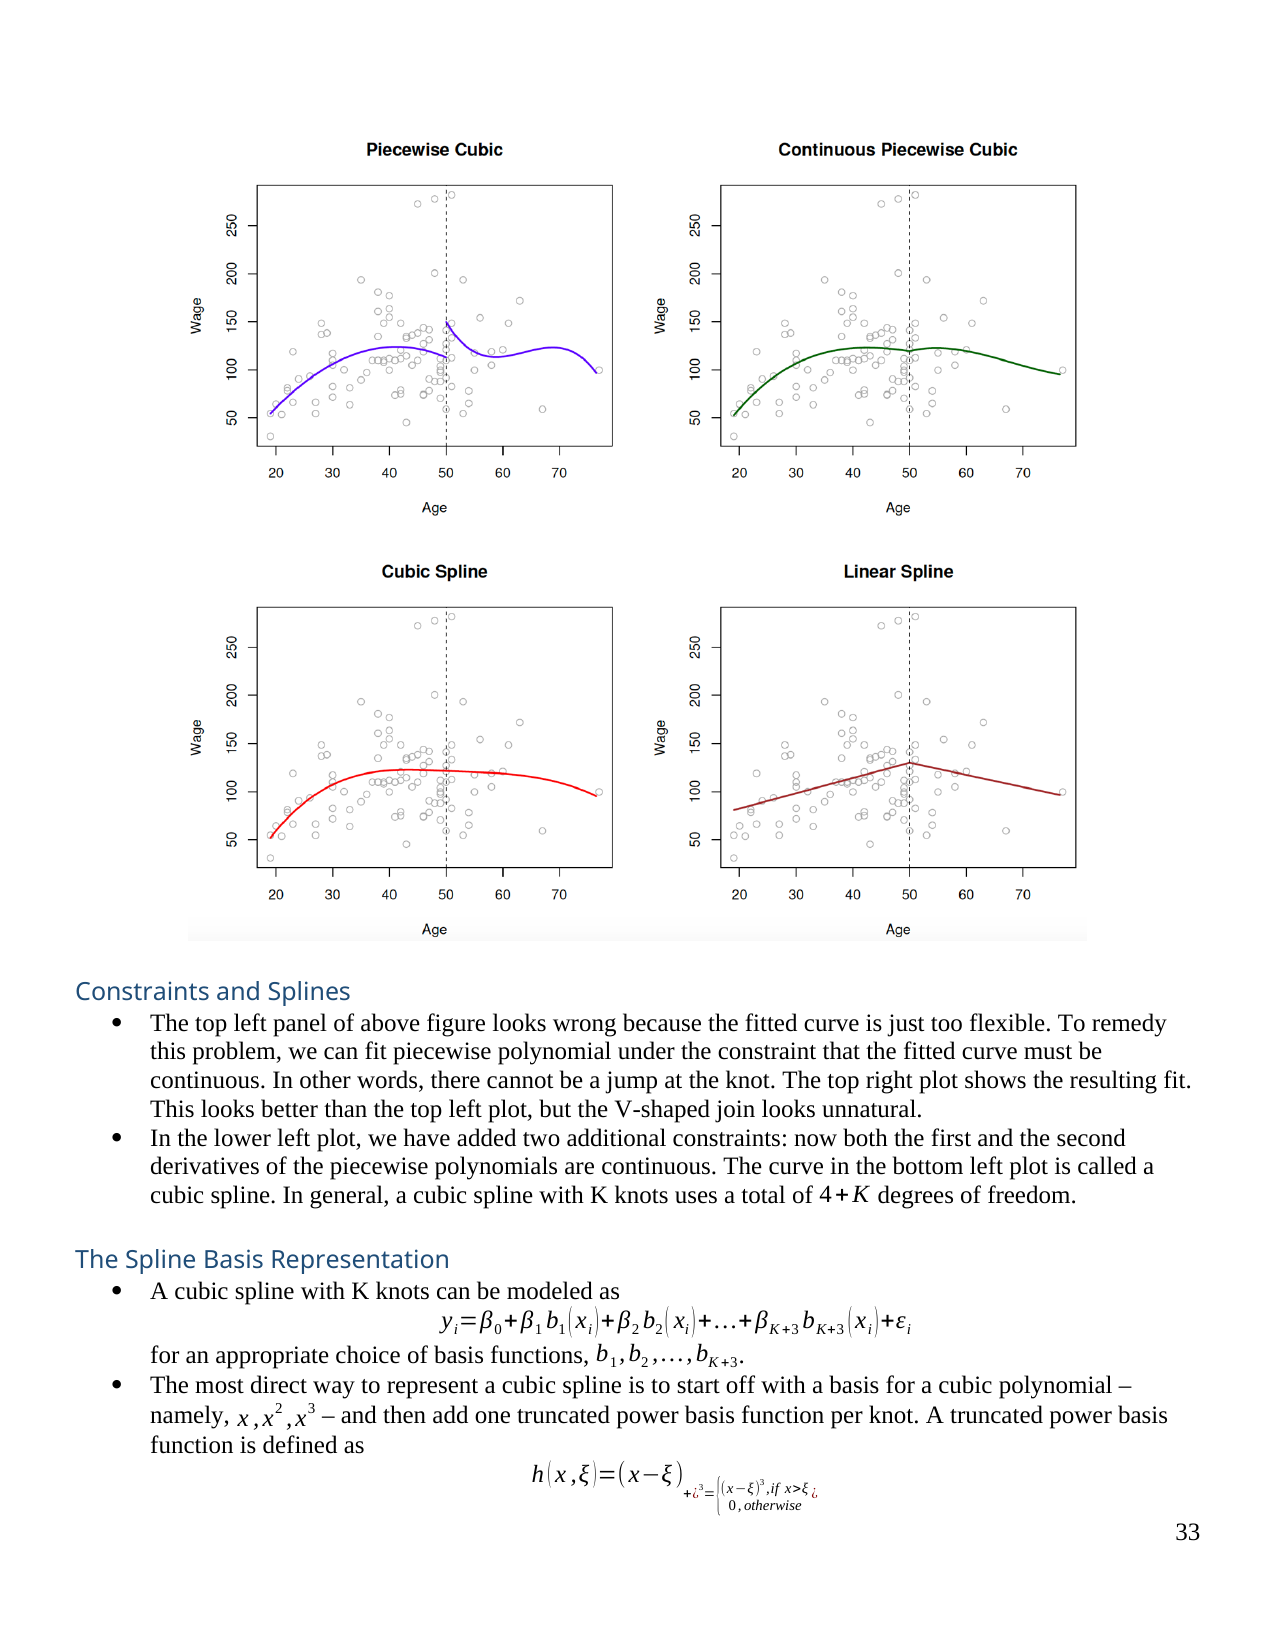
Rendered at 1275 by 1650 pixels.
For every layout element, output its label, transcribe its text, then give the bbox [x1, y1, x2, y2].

list The top left panel of above figure looks wrong because the fitted curve is just too flexible. To remedy this problem, we can fit piecewise polynomial under the constraint that the fitted curve must be continuous. In other words, there cannot be a jump at the knot. The top right plot shows the resulting fit. This looks better than the top left plot, but the V-shaped join looks unnatural. [112, 1008, 1200, 1123]
subtitle The Spline Basis Representation [75, 1242, 1200, 1276]
list A cubic spline with K knots can be modeled as [112, 1276, 1200, 1304]
list for an appropriate choice of basis functions, . [150, 1339, 1200, 1371]
list In the lower left plot, we have added two additional constraints: now both the first and the second derivatives of the piecewise polynomials are continuous. The curve in the bottom left plot is called a cubic spline. In general, a cubic spline with K knots uses a total of degrees of freedom. [112, 1123, 1200, 1209]
subtitle Constraints and Splines [75, 973, 1200, 1008]
picture [188, 132, 1087, 941]
list The most direct way to represent a cubic spline is to start off with a basis for a cubic polynomial – namely, – and then add one truncated power basis function per knot. A truncated power basis function is defined as [112, 1371, 1200, 1459]
